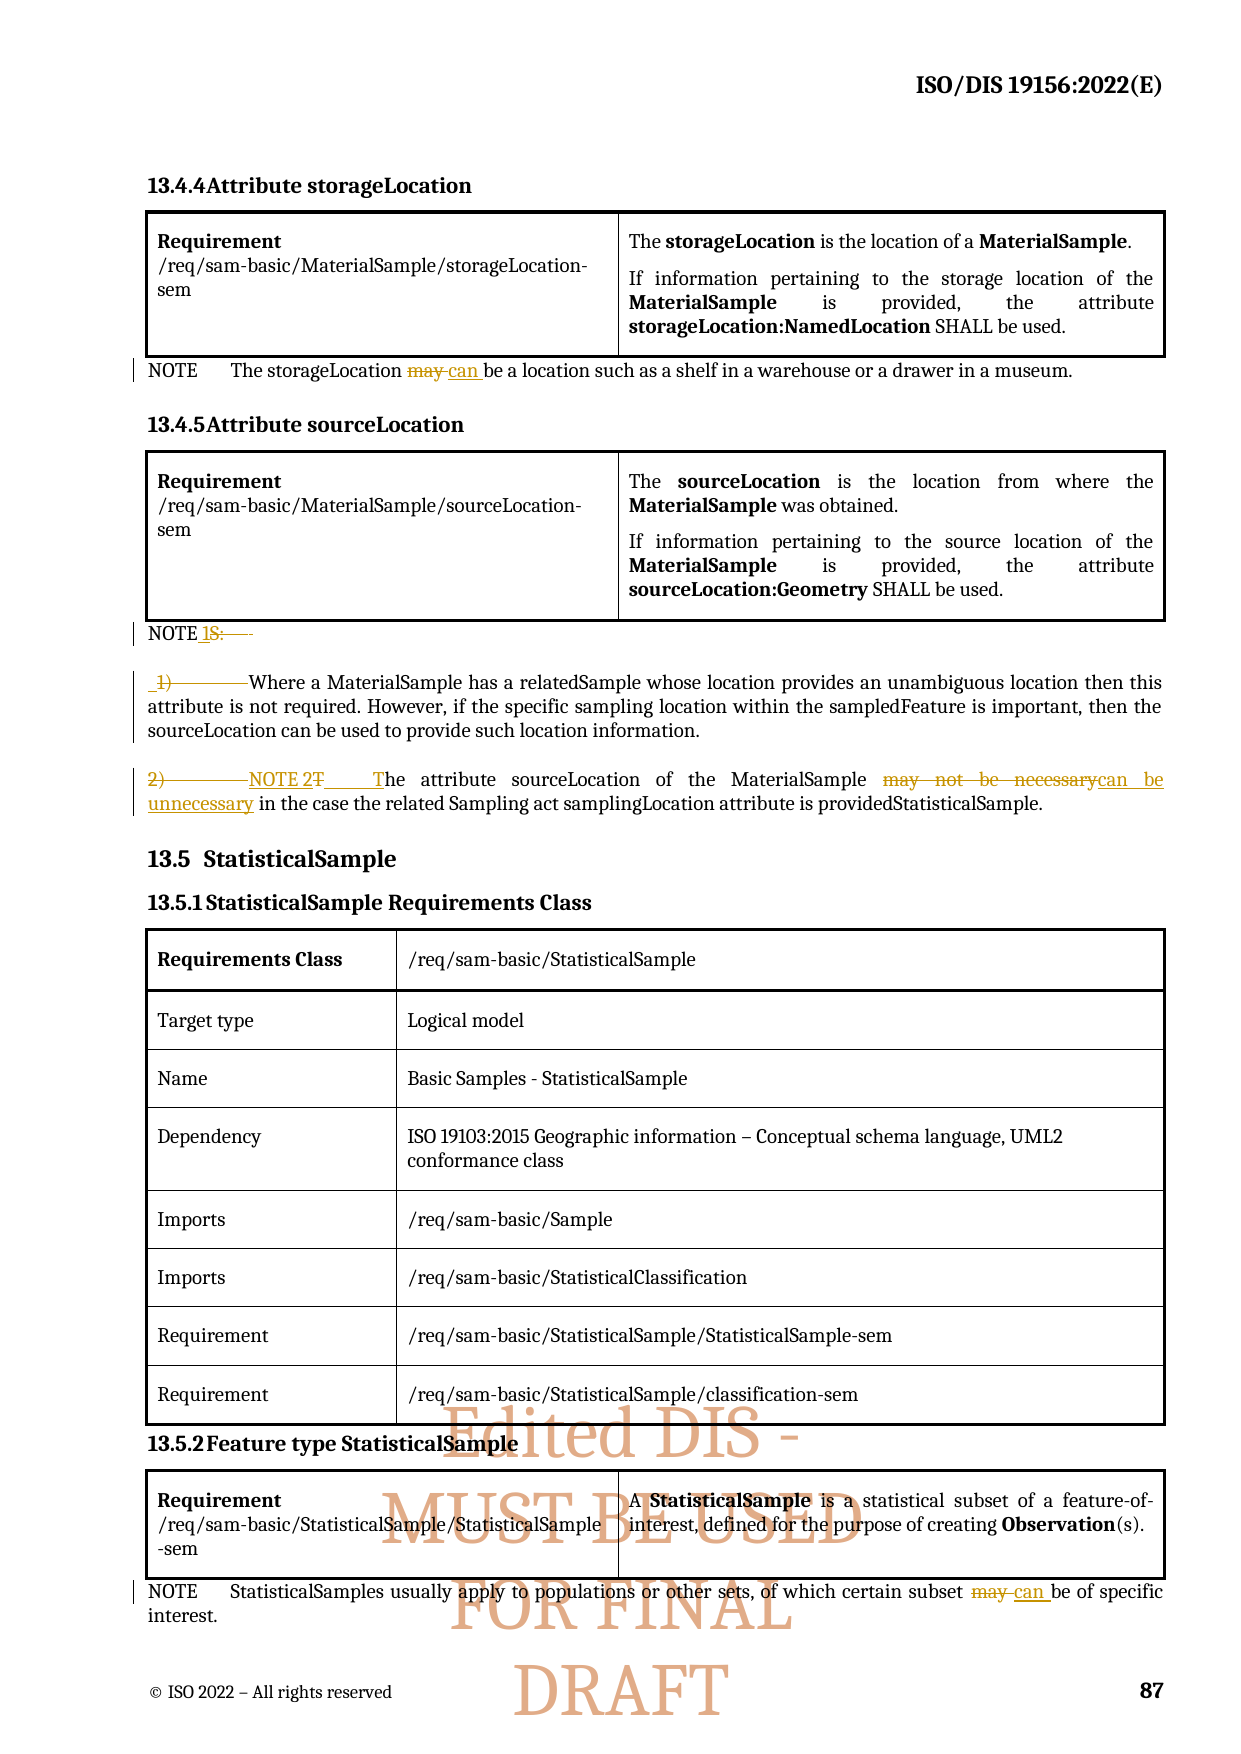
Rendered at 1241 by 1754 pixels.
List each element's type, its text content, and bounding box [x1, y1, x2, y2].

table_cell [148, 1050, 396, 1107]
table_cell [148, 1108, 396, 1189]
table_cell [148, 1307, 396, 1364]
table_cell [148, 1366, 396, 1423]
subtitle Attribute storageLocation [148, 174, 1163, 198]
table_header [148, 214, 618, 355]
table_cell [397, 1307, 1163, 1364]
text NOTE The storageLocation be a location such as a shelf in a warehouse or a drawer in a museum. [148, 358, 1163, 382]
subtitle StatisticalSample Requirements Class [148, 892, 1163, 916]
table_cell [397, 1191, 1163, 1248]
text Where a MaterialSample has a relatedSample whose location provides an unambiguous location then this attribute is not required. However, if the specific sampling location within the sampledFeature is important, then the sourceLocation can be used to provide such location information. [148, 671, 1163, 743]
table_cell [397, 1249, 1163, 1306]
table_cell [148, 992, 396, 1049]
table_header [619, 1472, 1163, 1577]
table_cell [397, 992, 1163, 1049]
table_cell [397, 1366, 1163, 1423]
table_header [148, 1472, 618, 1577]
subtitle Feature type StatisticalSample [148, 1432, 1163, 1456]
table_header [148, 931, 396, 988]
text NOTE [148, 622, 1163, 646]
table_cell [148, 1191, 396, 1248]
subtitle StatisticalSample [148, 847, 1163, 873]
text he attribute sourceLocation of the MaterialSample in the case the related Sampling act samplingLocation attribute is providedStatisticalSample. [148, 768, 1163, 816]
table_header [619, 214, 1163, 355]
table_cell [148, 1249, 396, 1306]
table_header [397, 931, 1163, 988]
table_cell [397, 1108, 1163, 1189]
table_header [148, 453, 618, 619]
text NOTE StatisticalSamples usually apply to populations or other sets, of which certain subset be of specific interest. [148, 1580, 1163, 1628]
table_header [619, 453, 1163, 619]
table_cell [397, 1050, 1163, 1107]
subtitle Attribute sourceLocation [148, 413, 1163, 437]
